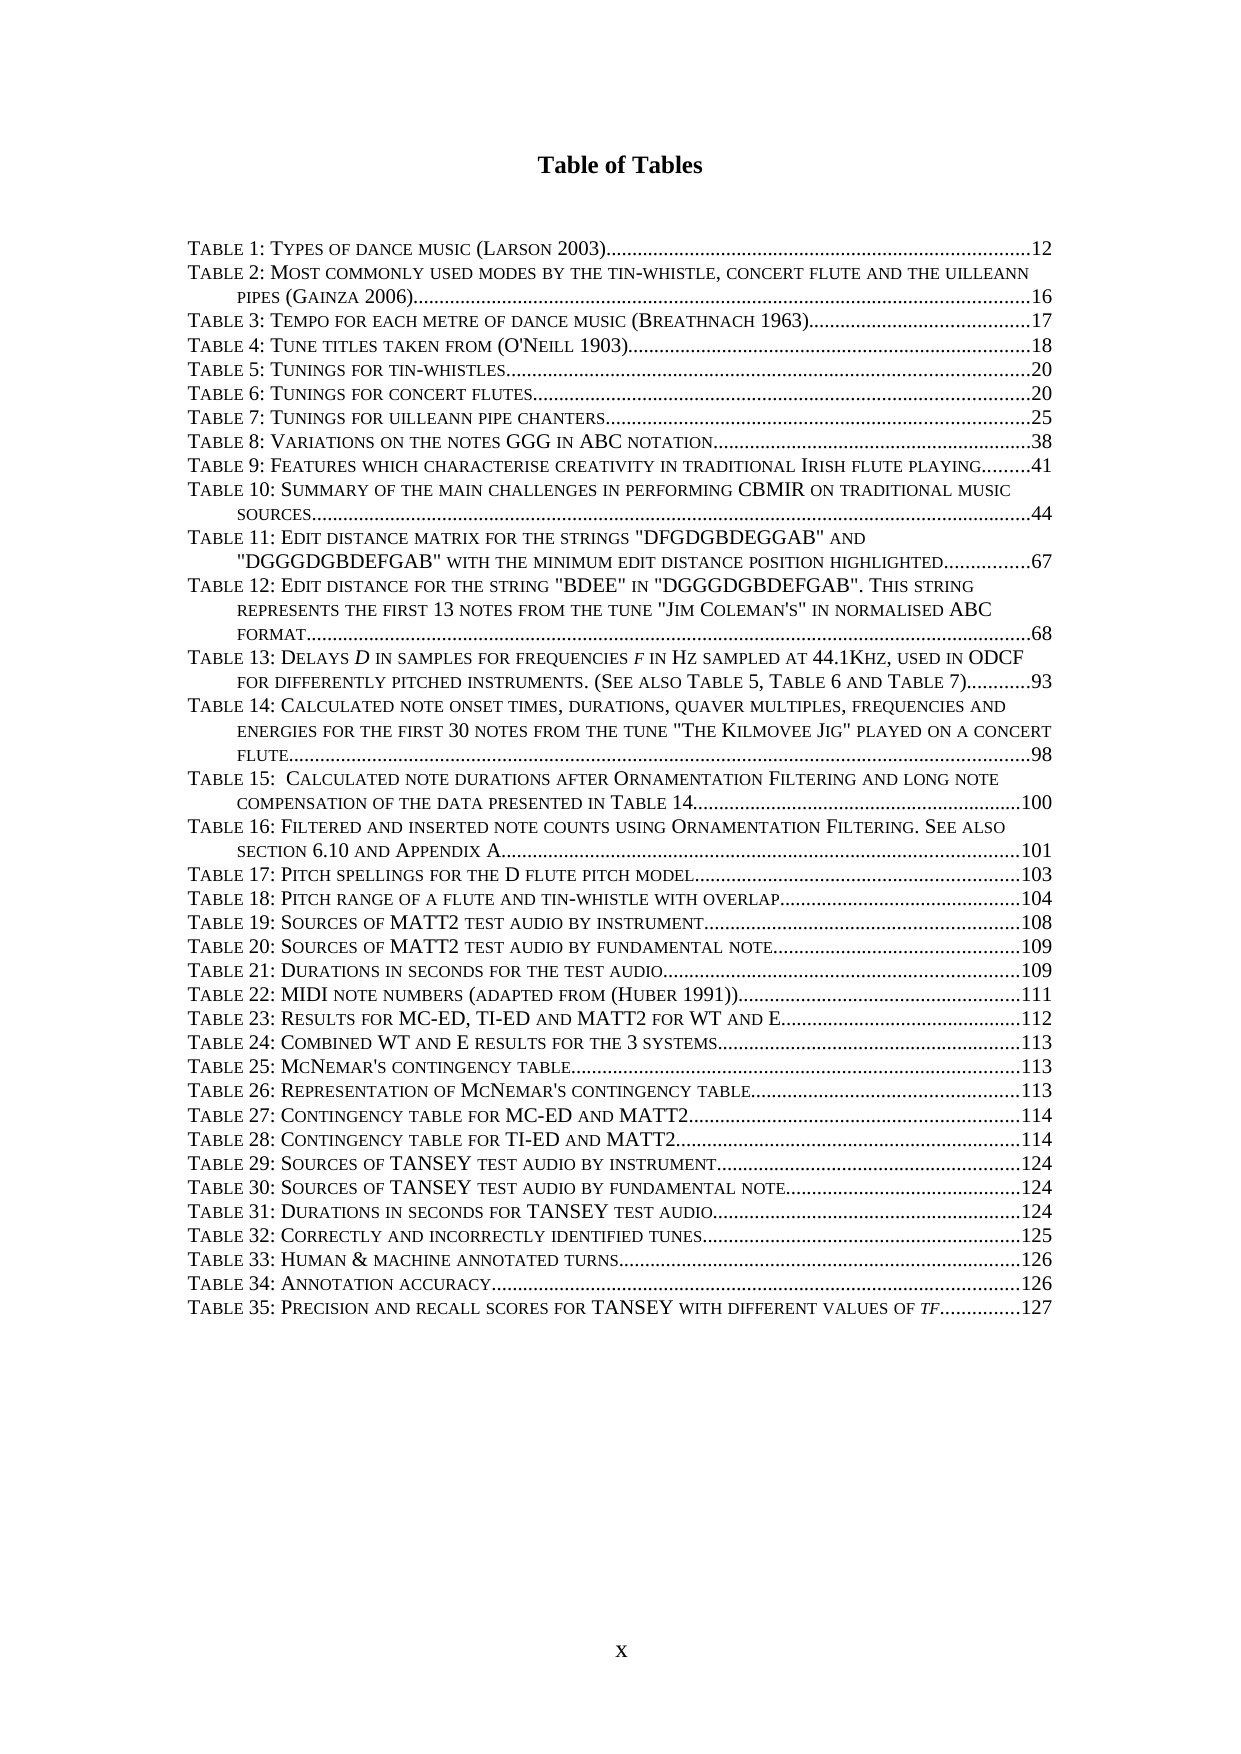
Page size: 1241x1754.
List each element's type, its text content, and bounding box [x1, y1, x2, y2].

text Table 23: Results for MC-ED, TI-ED and MATT2 for WT and E 112 [187, 1006, 1053, 1030]
text Table 3: Tempo for each metre of dance music (Breathnach 1963) 17 [187, 308, 1053, 332]
text Table 9: Features which characterise creativity in traditional Irish flute playing 41 [187, 453, 1053, 477]
text Table 7: Tunings for uilleann pipe chanters 25 [187, 405, 1053, 429]
text Table 33: Human & machine annotated turns 126 [187, 1247, 1053, 1271]
text Table 26: Representation of McNemar's contingency table 113 [187, 1078, 1053, 1102]
text Table 21: Durations in seconds for the test audio 109 [187, 958, 1053, 982]
text Table 24: Combined WT and E results for the 3 systems 113 [187, 1030, 1053, 1054]
text Table 19: Sources of MATT2 test audio by instrument 108 [187, 910, 1053, 934]
text Table 27: Contingency table for MC-ED and MATT2 114 [187, 1102, 1053, 1127]
text Table 17: Pitch spellings for the D flute pitch model 103 [187, 862, 1053, 886]
text Table 10: Summary of the main challenges in performing CBMIR on traditional music sources 44 [187, 477, 1053, 525]
text Table 31: Durations in seconds for TANSEY test audio 124 [187, 1199, 1053, 1223]
text Table 35: Precision and recall scores for TANSEY with different values of tf 127 [187, 1295, 1053, 1319]
text Table 2: Most commonly used modes by the tin-whistle, concert flute and the uilleann pipes (Gainza 2006) 16 [187, 260, 1053, 308]
text Table 16: Filtered and inserted note counts using Ornamentation Filtering. See also section 6.10 and Appendix A 101 [187, 814, 1053, 862]
text Table 28: Contingency table for TI-ED and MATT2 114 [187, 1127, 1053, 1151]
text Table 15: Calculated note durations after Ornamentation Filtering and long note compensation of the data presented in Table 14 100 [187, 766, 1053, 814]
text Table 5: Tunings for tin-whistles 20 [187, 357, 1053, 381]
text Table 32: Correctly and incorrectly identified tunes 125 [187, 1223, 1053, 1247]
text Table 14: Calculated note onset times, durations, quaver multiples, frequencies and energies for the first 30 notes from the tune "The Kilmovee Jig" played on a concert flute 98 [187, 693, 1053, 766]
text Table 18: Pitch range of a flute and tin-whistle with overlap 104 [187, 886, 1053, 910]
text Table 4: Tune titles taken from (O'Neill 1903) 18 [187, 332, 1053, 357]
text Table 29: Sources of TANSEY test audio by instrument 124 [187, 1151, 1053, 1175]
text Table 25: McNemar's contingency table 113 [187, 1054, 1053, 1078]
text Table 20: Sources of MATT2 test audio by fundamental note 109 [187, 934, 1053, 958]
text Table 13: Delays D in samples for frequencies f in Hz sampled at 44.1Khz, used in ODCF for differently pitched instruments. (See also Table 5, Table 6 and Table 7). 93 [187, 645, 1053, 693]
text Table 11: Edit distance matrix for the strings "DFGDGBDEGGAB" and "DGGGDGBDEFGAB" with the minimum edit distance position highlighted 67 [187, 525, 1053, 573]
text Table 34: Annotation accuracy 126 [187, 1271, 1053, 1295]
text Table 30: Sources of TANSEY test audio by fundamental note 124 [187, 1175, 1053, 1199]
text Table 6: Tunings for concert flutes 20 [187, 381, 1053, 405]
text Table 8: Variations on the notes GGG in ABC notation 38 [187, 429, 1053, 453]
text Table 12: Edit distance for the string "BDEE" in "DGGGDGBDEFGAB". This string represents the first 13 notes from the tune "Jim Coleman's" in normalised ABC format 68 [187, 573, 1053, 645]
text Table 1: Types of dance music (Larson 2003) 12 [187, 236, 1053, 260]
text Table of Tables [187, 150, 1053, 179]
text Table 22: MIDI note numbers (adapted from (Huber 1991)) 111 [187, 982, 1053, 1006]
